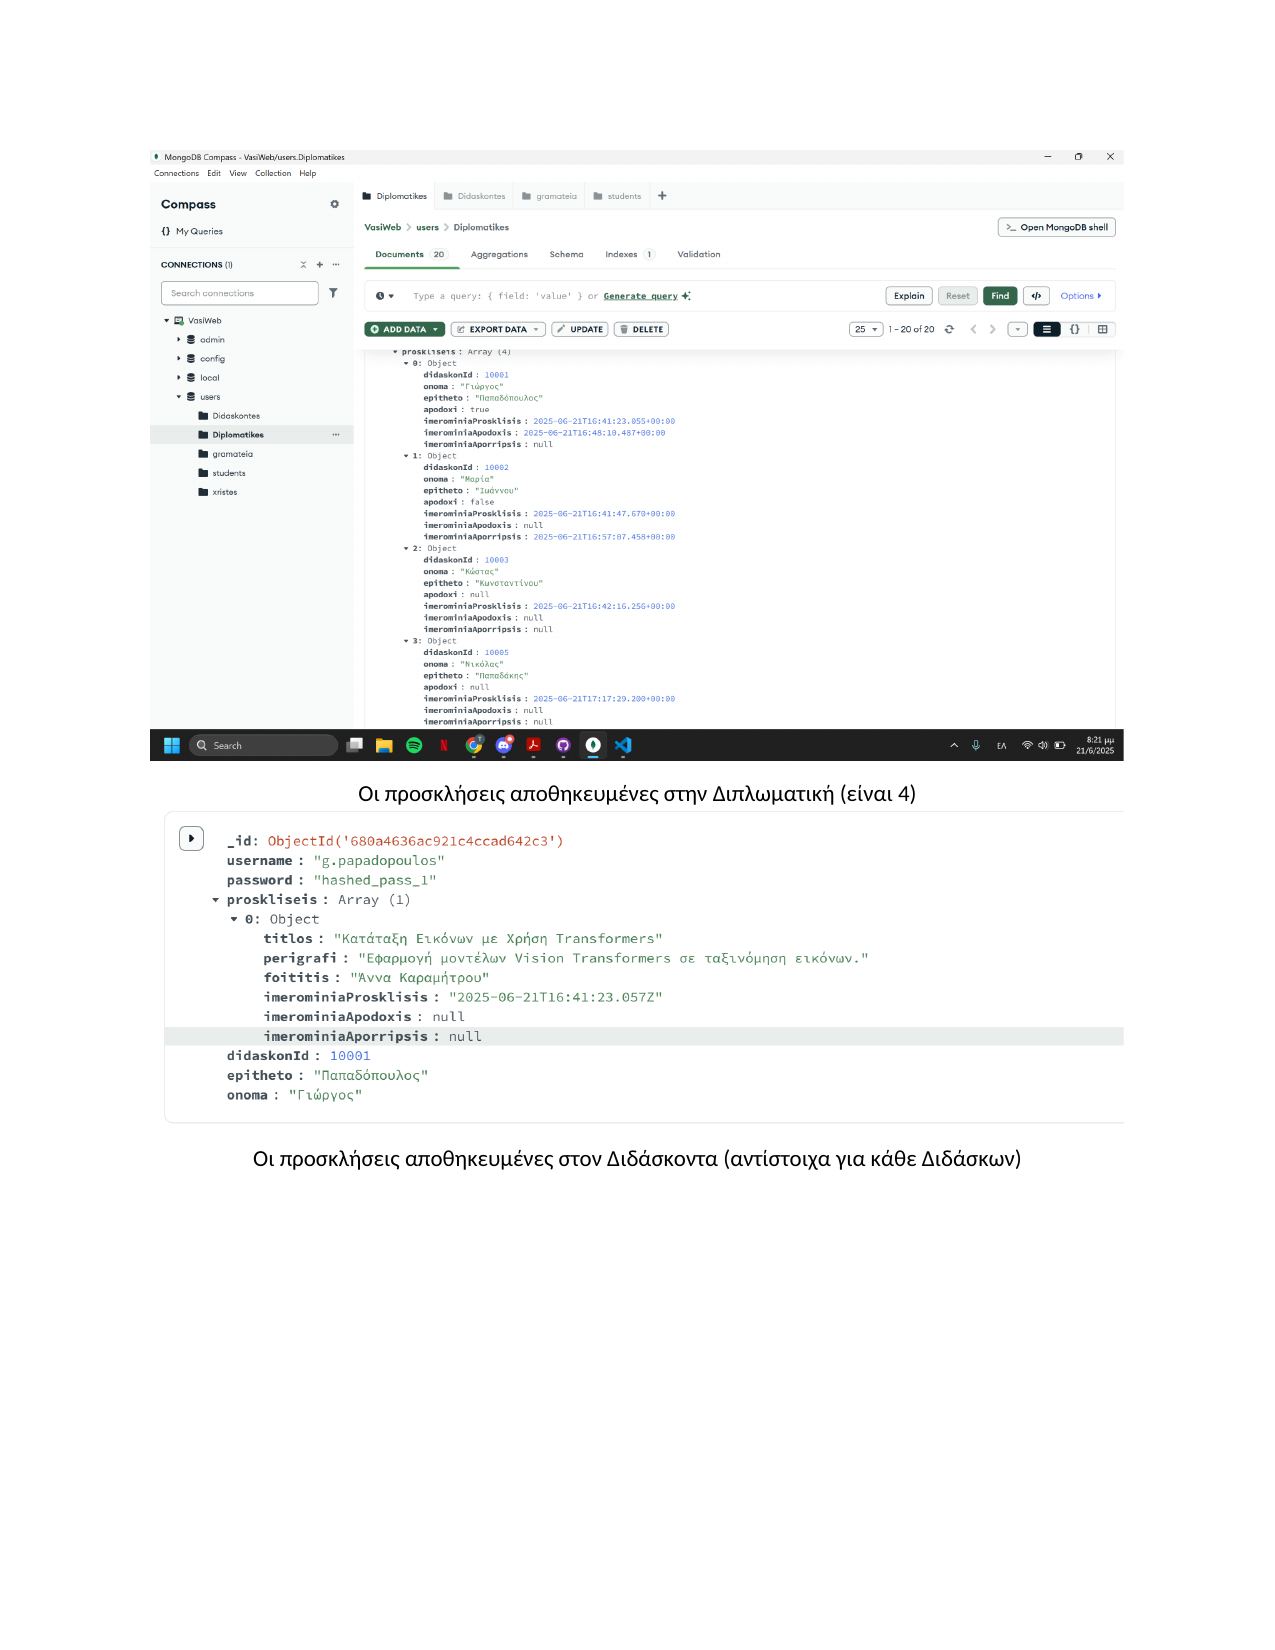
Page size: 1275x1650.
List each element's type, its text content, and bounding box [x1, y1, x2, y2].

picture [151, 809, 1124, 1126]
picture [150, 150, 1124, 761]
text Οι προσκλήσεις αποθηκευμένες στον Διδάσκοντα (αντίστοιχα για κάθε Διδάσκων) [150, 1144, 1125, 1172]
